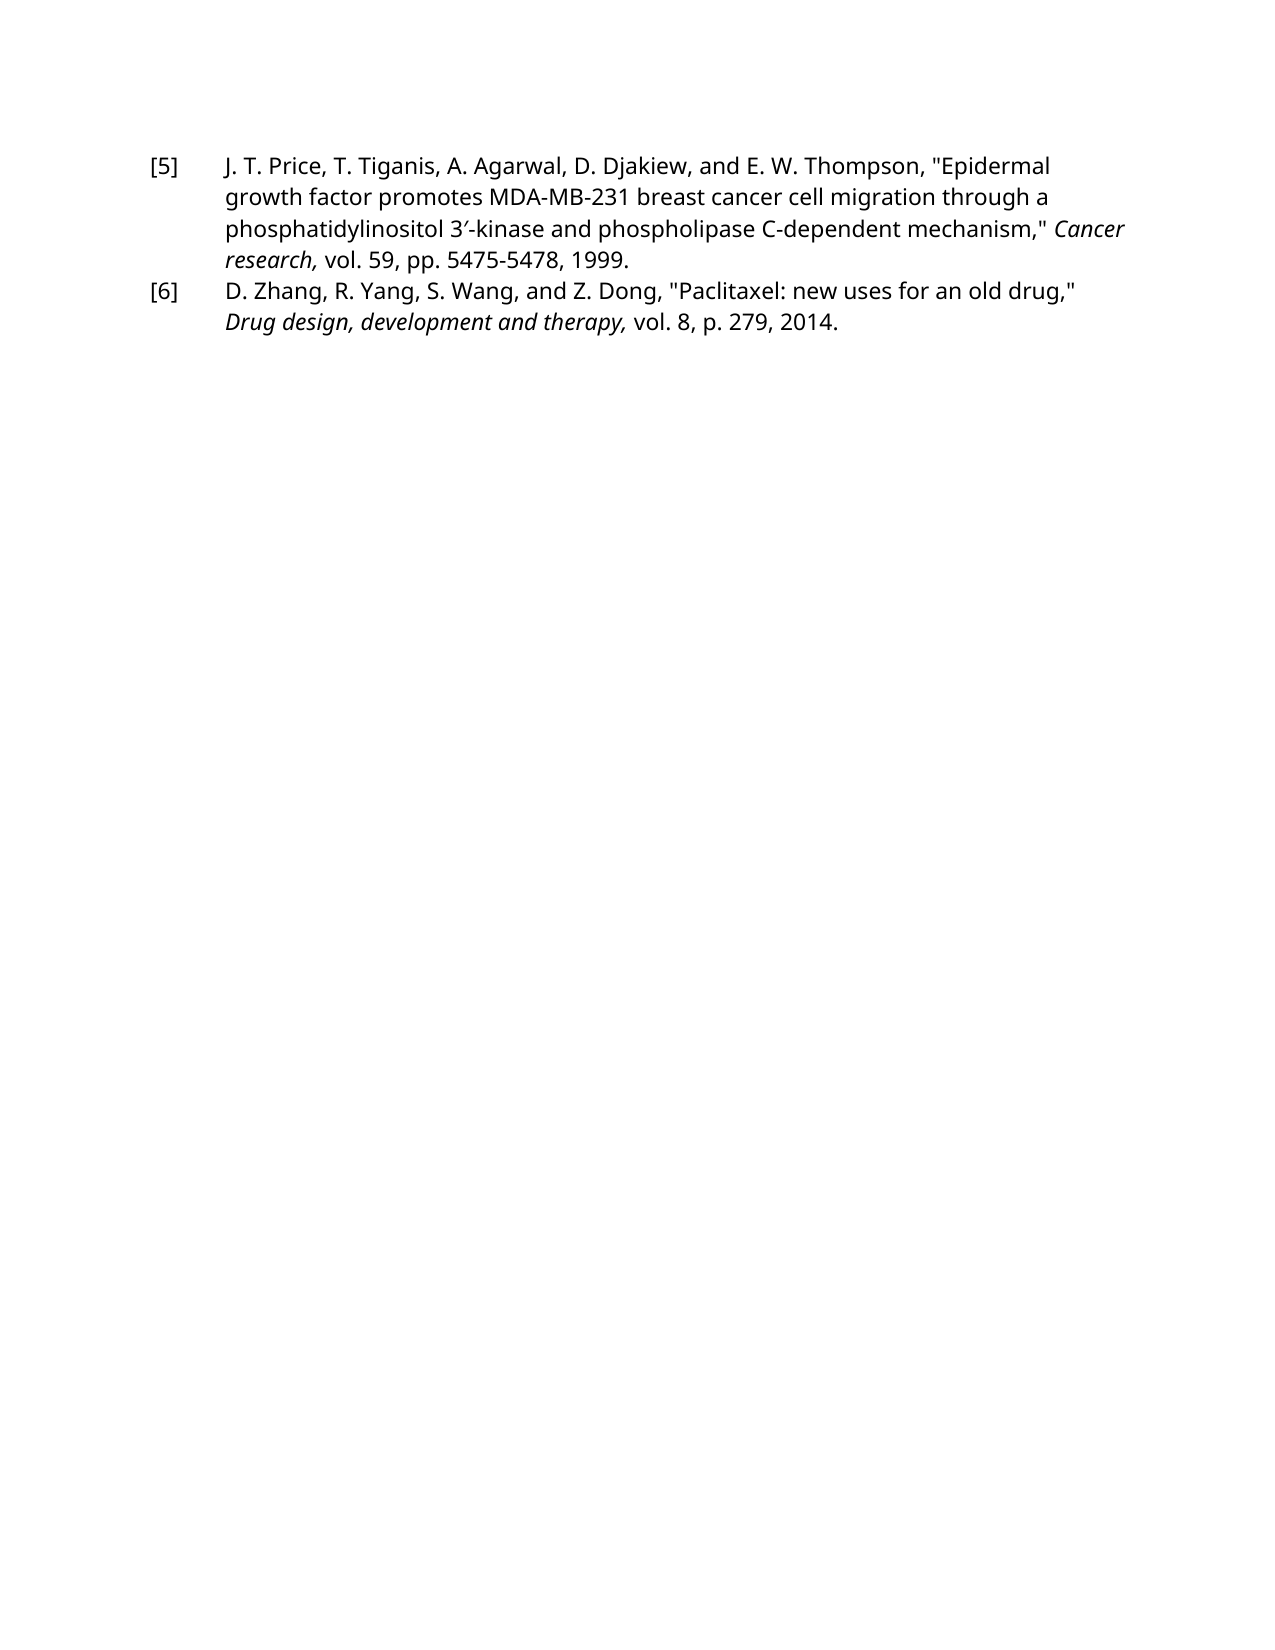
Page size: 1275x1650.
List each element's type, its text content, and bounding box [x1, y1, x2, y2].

text [6] D. Zhang, R. Yang, S. Wang, and Z. Dong, "Paclitaxel: new uses for an old drug," Drug design, development and therapy, vol. 8, p. 279, 2014. [150, 275, 1125, 337]
text [5] J. T. Price, T. Tiganis, A. Agarwal, D. Djakiew, and E. W. Thompson, "Epidermal growth factor promotes MDA-MB-231 breast cancer cell migration through a phosphatidylinositol 3′-kinase and phospholipase C-dependent mechanism," Cancer research, vol. 59, pp. 5475-5478, 1999. [150, 150, 1125, 275]
